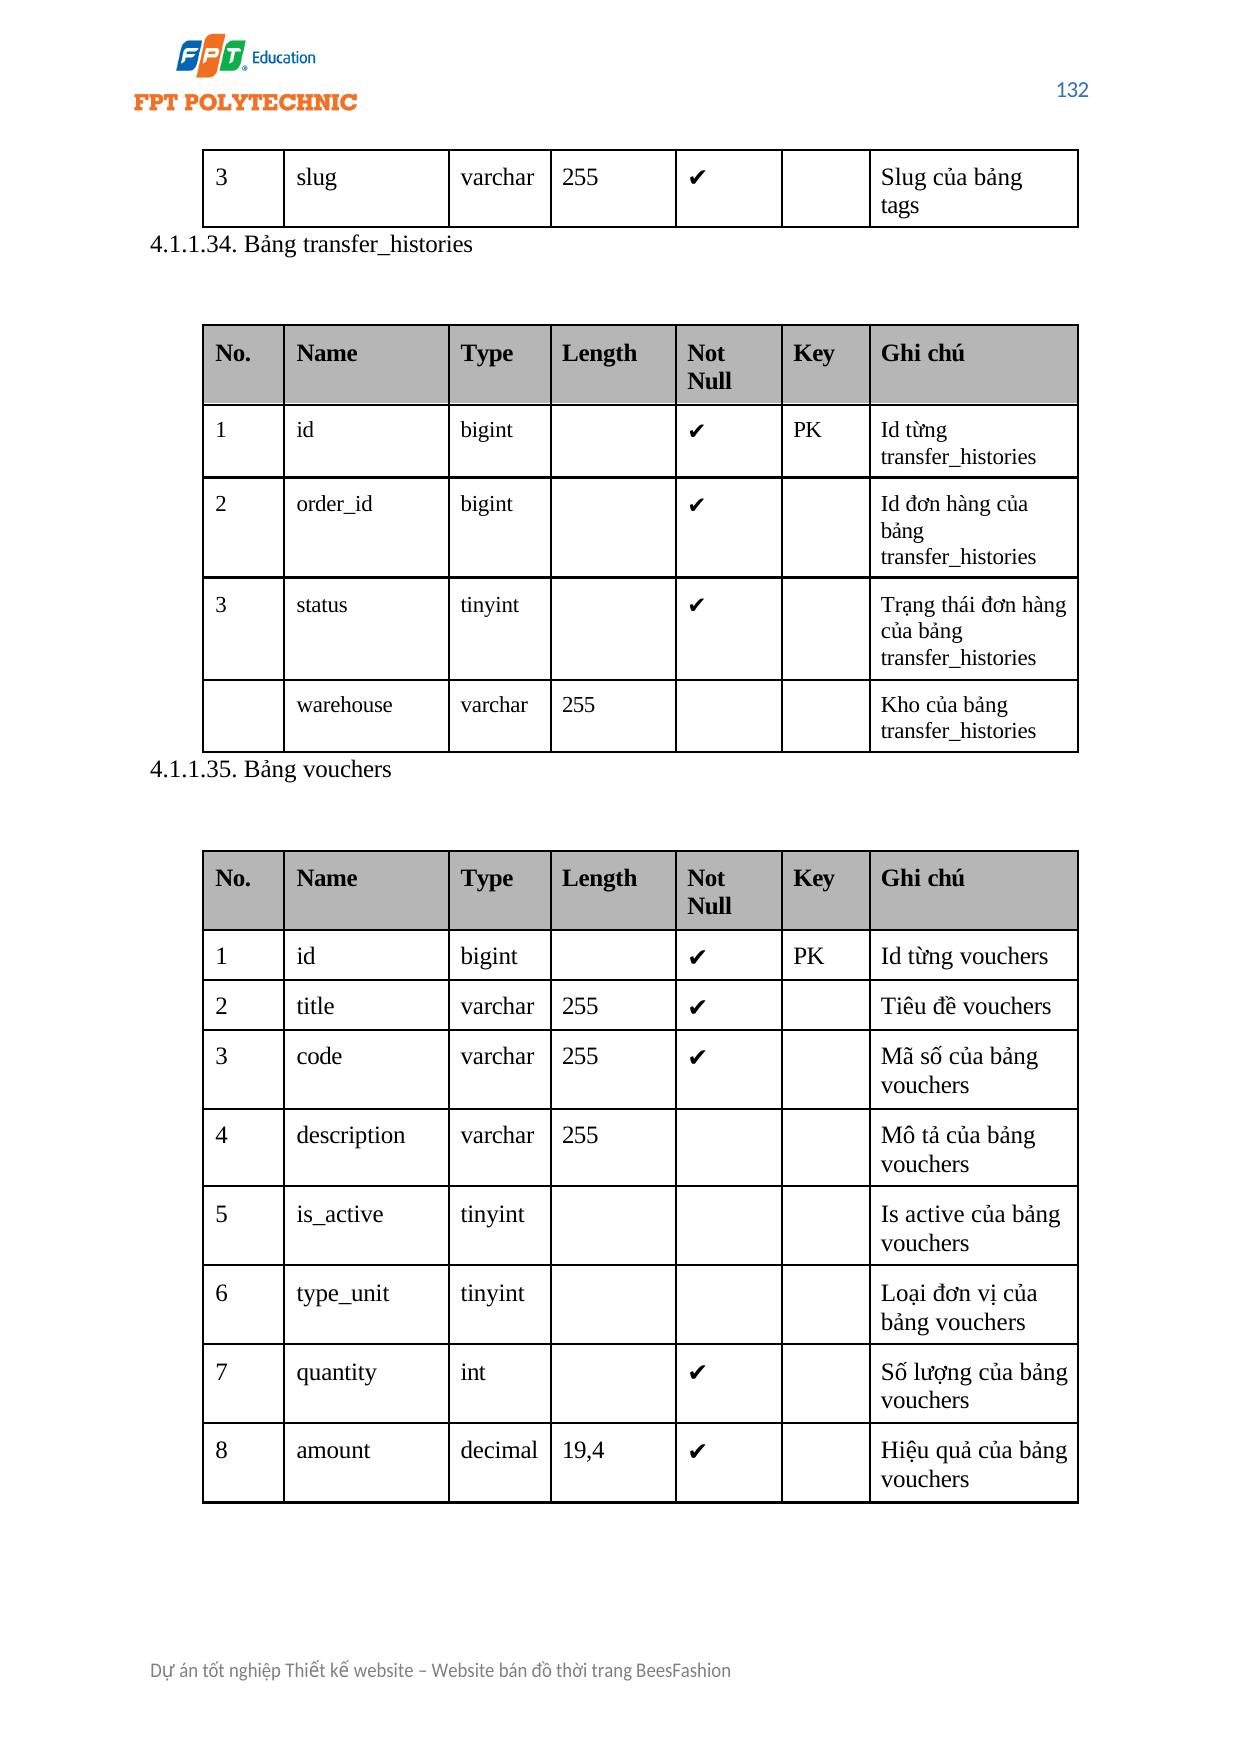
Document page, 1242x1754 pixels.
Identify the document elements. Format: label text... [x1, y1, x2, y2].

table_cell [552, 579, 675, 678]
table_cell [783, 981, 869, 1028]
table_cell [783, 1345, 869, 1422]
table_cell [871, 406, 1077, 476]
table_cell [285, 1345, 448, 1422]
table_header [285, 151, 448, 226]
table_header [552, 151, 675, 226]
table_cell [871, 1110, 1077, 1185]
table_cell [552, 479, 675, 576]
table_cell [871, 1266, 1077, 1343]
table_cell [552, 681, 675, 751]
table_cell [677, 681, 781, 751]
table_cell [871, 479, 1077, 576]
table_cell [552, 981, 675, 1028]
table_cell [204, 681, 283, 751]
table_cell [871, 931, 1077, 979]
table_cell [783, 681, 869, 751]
picture [126, 27, 364, 118]
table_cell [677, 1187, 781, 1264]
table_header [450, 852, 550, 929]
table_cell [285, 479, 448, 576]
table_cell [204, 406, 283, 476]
list Bảng transfer_histories [150, 229, 1242, 258]
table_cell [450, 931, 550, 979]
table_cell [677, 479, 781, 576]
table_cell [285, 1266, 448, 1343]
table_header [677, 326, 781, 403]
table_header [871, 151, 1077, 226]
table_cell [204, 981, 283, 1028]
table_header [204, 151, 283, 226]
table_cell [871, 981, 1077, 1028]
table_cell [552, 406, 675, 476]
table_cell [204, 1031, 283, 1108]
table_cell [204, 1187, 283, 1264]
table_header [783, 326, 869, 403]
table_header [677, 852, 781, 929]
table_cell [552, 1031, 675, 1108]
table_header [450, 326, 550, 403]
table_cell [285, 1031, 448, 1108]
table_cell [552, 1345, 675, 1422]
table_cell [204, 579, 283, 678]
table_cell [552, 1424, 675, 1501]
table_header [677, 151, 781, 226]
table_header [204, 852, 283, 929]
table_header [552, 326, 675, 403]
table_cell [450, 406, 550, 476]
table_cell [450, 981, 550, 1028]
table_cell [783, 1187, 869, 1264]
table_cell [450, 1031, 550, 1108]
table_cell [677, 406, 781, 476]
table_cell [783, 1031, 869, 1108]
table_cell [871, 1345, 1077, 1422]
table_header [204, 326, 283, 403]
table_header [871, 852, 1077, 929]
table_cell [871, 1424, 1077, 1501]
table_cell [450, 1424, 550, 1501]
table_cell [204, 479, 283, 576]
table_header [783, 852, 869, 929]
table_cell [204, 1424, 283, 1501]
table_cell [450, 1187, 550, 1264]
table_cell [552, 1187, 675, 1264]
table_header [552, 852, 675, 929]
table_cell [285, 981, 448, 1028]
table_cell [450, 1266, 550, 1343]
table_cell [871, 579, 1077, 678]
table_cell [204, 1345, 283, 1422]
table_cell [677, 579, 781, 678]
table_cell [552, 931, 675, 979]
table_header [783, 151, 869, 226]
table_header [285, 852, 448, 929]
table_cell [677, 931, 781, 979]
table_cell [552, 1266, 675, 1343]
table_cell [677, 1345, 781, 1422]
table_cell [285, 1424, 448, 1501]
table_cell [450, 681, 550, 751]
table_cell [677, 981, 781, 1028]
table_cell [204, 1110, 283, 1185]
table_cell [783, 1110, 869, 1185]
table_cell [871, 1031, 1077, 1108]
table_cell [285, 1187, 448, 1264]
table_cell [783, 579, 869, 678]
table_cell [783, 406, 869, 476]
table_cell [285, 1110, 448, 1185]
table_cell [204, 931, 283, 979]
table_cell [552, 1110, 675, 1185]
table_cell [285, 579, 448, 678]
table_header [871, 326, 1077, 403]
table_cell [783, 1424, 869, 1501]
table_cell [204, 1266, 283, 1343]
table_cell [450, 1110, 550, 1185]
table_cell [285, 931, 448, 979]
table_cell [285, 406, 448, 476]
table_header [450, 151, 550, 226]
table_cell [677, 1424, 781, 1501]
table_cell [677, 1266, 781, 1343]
list Bảng vouchers [150, 754, 1242, 783]
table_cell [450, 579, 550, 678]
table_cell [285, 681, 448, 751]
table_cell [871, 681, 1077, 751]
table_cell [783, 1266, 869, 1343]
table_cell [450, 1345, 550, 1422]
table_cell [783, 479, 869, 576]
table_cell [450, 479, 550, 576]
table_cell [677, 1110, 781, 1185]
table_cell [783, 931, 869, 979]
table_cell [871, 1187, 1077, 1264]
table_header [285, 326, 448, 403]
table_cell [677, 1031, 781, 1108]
